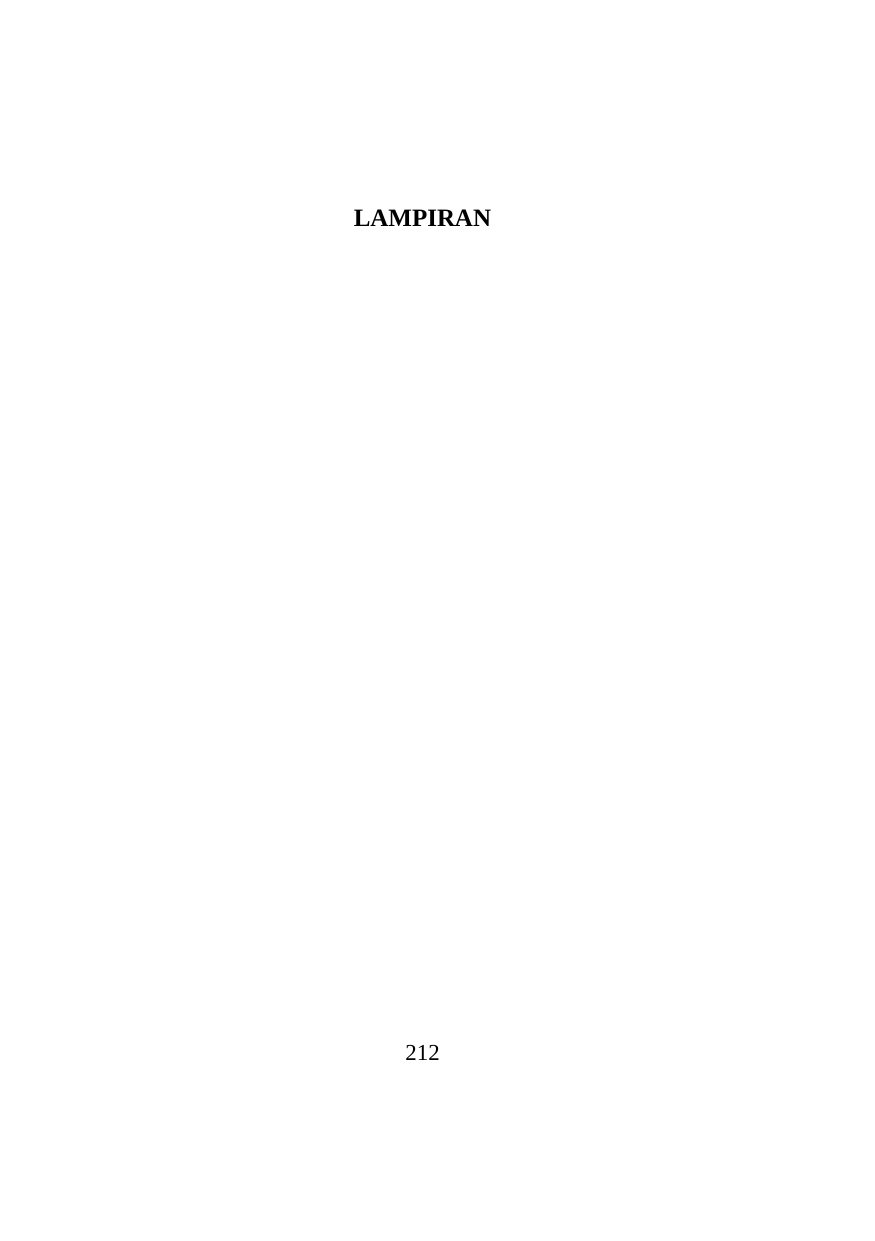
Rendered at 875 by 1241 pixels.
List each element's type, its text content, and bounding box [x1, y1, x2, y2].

subtitle LAMPIRAN [118, 203, 726, 231]
